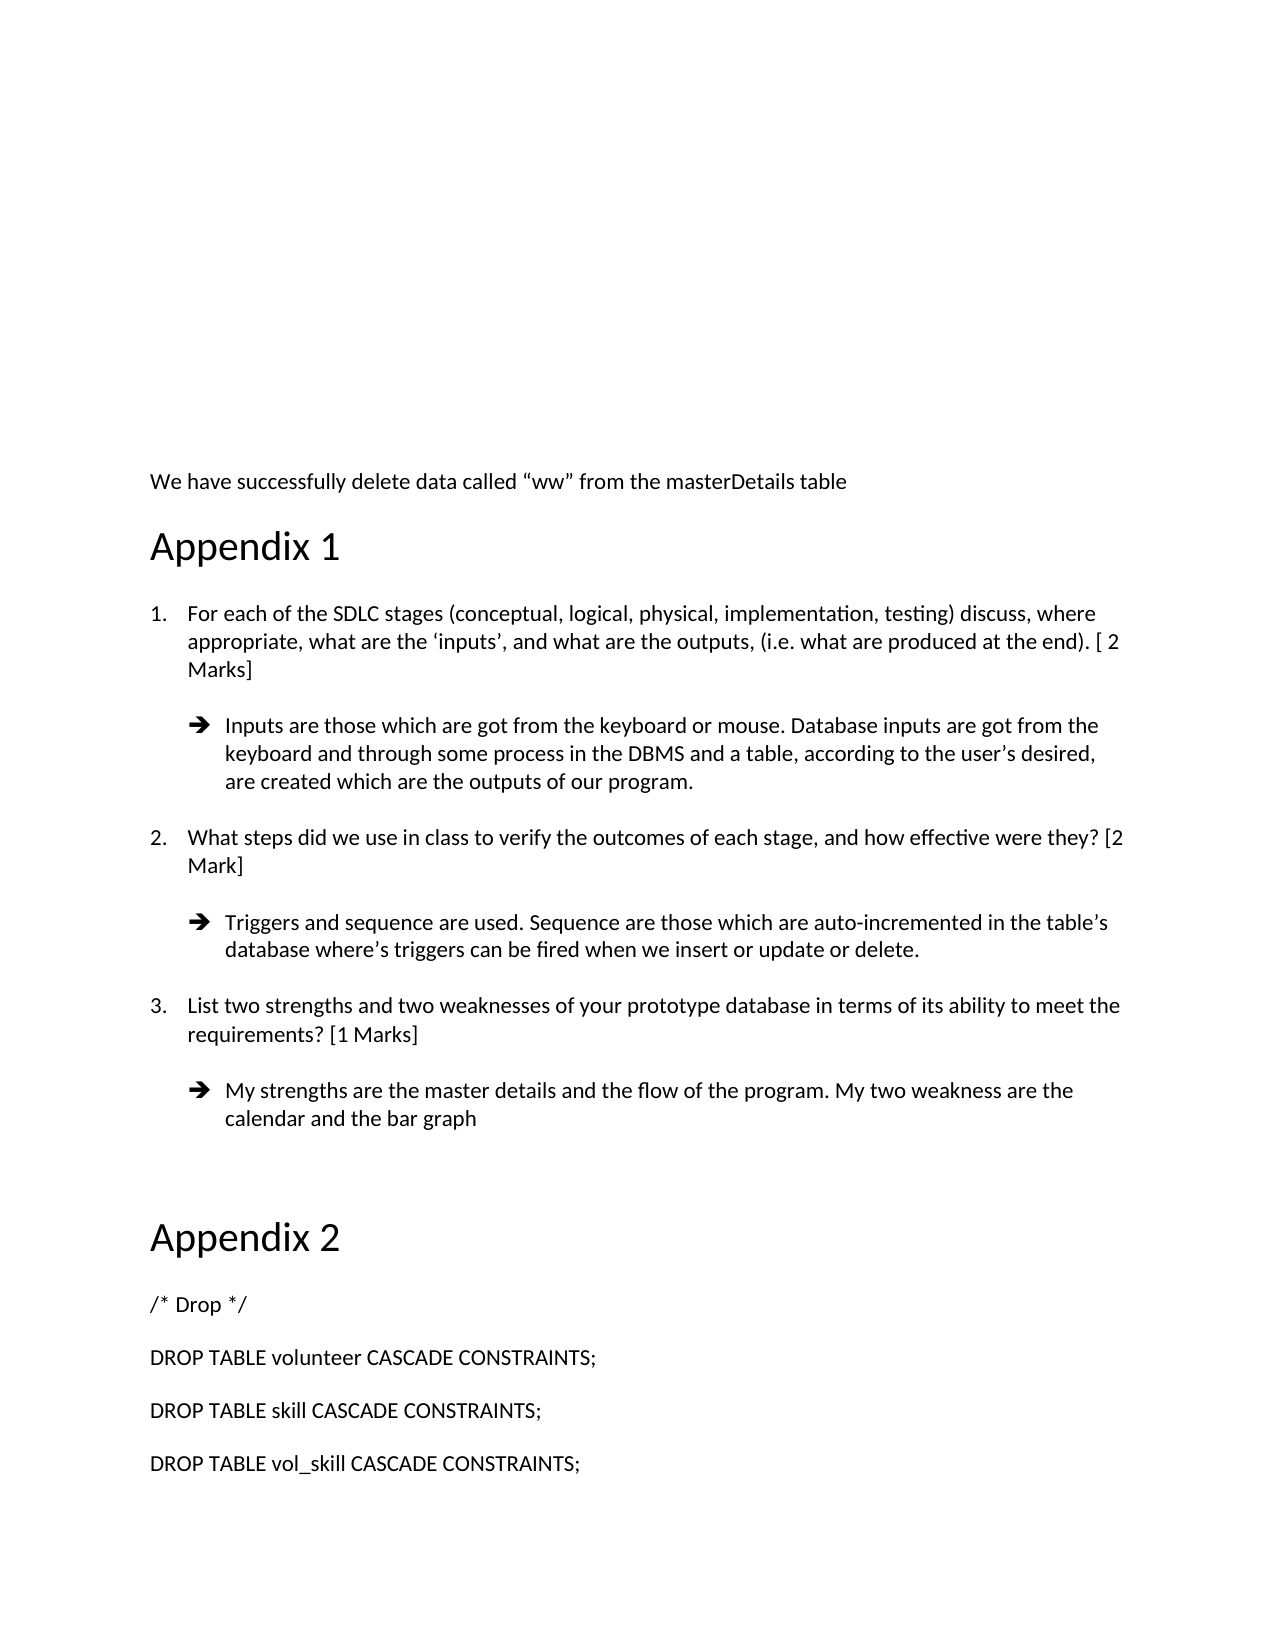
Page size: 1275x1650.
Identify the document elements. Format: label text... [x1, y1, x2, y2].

text We have successfully delete data called “ww” from the masterDetails table [150, 467, 1125, 495]
text DROP TABLE vol_skill CASCADE CONSTRAINTS; [150, 1449, 1125, 1477]
text Appendix 1 [150, 520, 1125, 571]
text /* Drop */ [150, 1290, 1125, 1318]
list List two strengths and two weaknesses of your prototype database in terms of its ability to meet the requirements? [1 Marks] [150, 992, 1125, 1048]
text DROP TABLE skill CASCADE CONSTRAINTS; [150, 1396, 1125, 1424]
text DROP TABLE volunteer CASCADE CONSTRAINTS; [150, 1343, 1125, 1371]
list For each of the SDLC stages (conceptual, logical, physical, implementation, testing) discuss, where appropriate, what are the ‘inputs’, and what are the outputs, (i.e. what are produced at the end). [ 2 Marks] [150, 599, 1125, 683]
list What steps did we use in class to verify the outcomes of each stage, and how effective were they? [2 Mark] [150, 823, 1125, 879]
list Inputs are those which are got from the keyboard or mouse. Database inputs are got from the keyboard and through some process in the DBMS and a table, according to the user’s desired, are created which are the outputs of our program. [187, 711, 1125, 796]
text Appendix 2 [150, 1211, 1125, 1262]
list My strengths are the master details and the flow of the program. My two weakness are the calendar and the bar graph [187, 1076, 1125, 1132]
list Triggers and sequence are used. Sequence are those which are auto-incremented in the table’s database where’s triggers can be fired when we insert or update or delete. [187, 908, 1125, 964]
